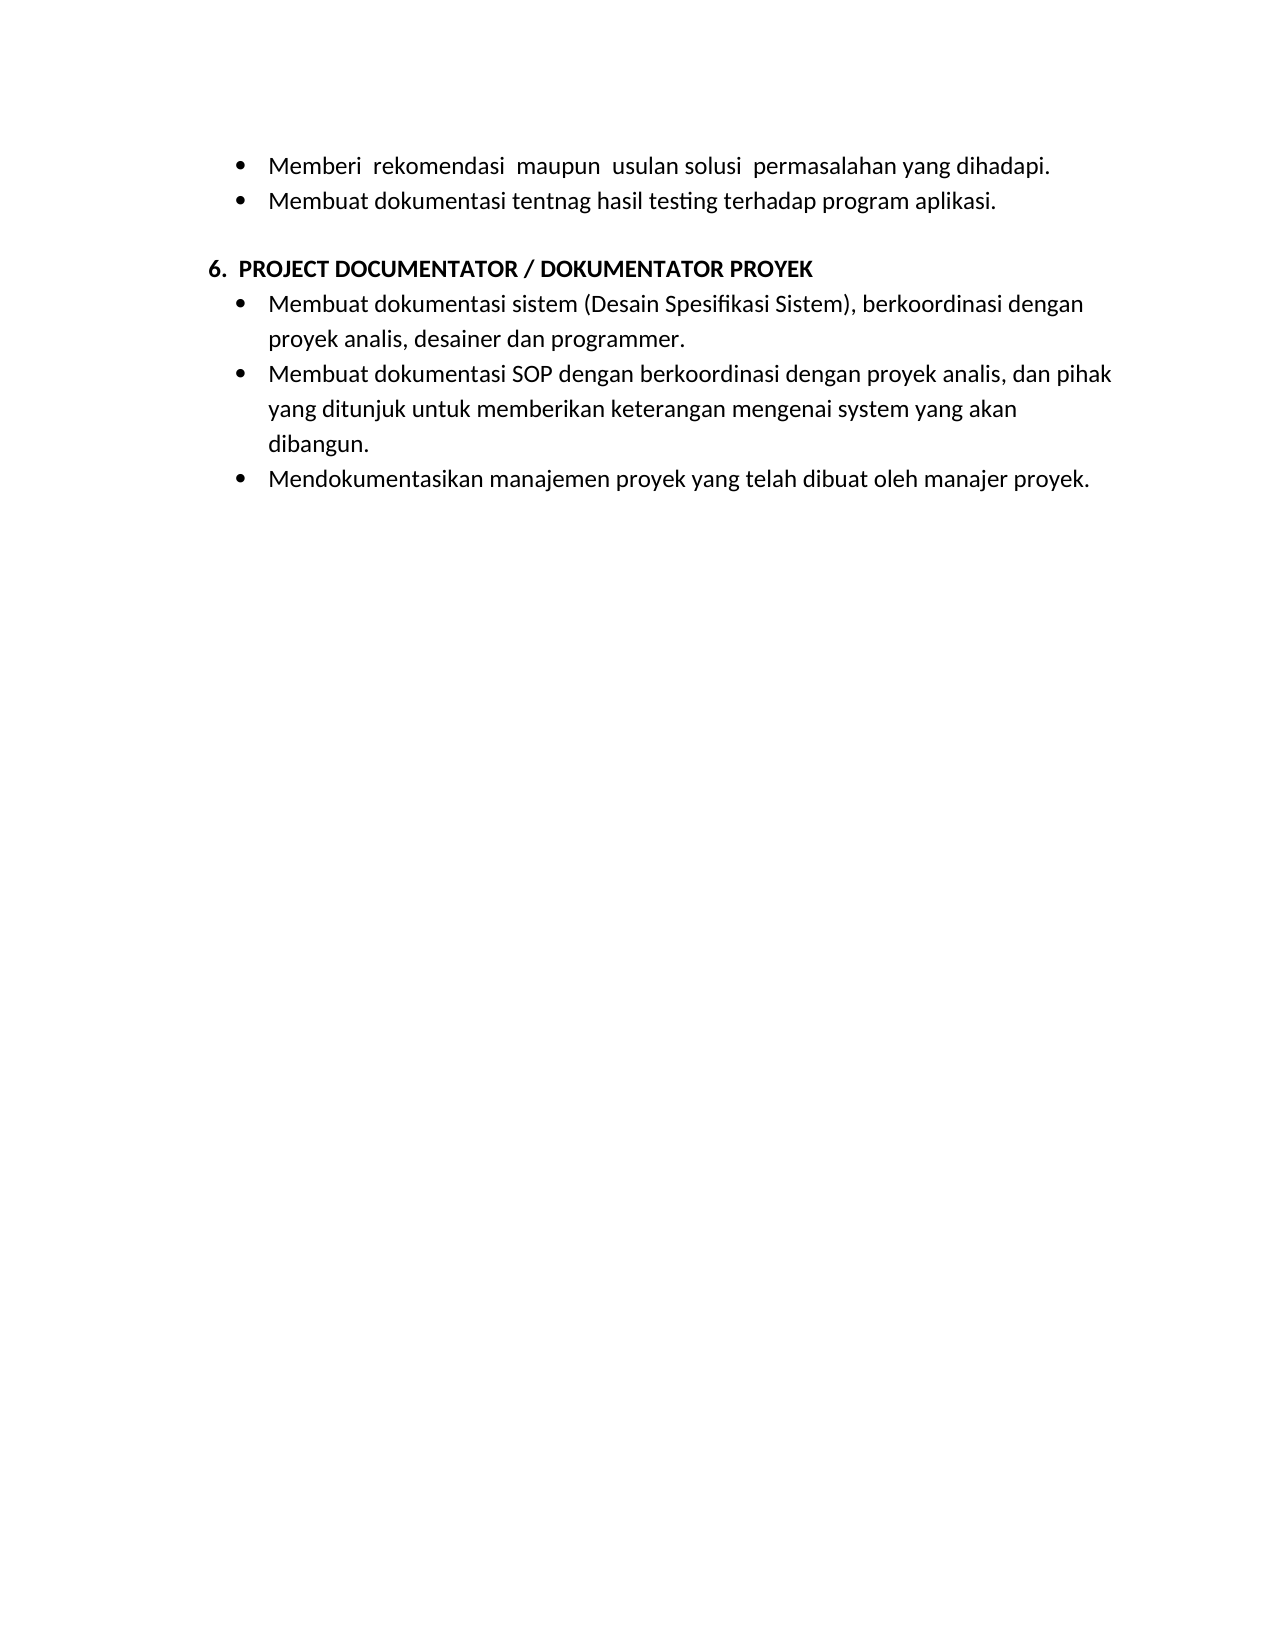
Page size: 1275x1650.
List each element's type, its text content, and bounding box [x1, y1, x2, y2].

list Memberi rekomendasi maupun usulan solusi permasalahan yang dihadapi. [236, 150, 1125, 181]
list Membuat dokumentasi sistem (Desain Spesifikasi Sistem), berkoordinasi dengan proyek analis, desainer dan programmer. [236, 288, 1125, 353]
list Membuat dokumentasi SOP dengan berkoordinasi dengan proyek analis, dan pihak yang ditunjuk untuk memberikan keterangan mengenai system yang akan dibangun. [236, 358, 1125, 458]
list Mendokumentasikan manajemen proyek yang telah dibuat oleh manajer proyek. [236, 463, 1125, 493]
list PROJECT DOCUMENTATOR / DOKUMENTATOR PROYEK [208, 253, 1125, 283]
list Membuat dokumentasi tentnag hasil testing terhadap program aplikasi. [236, 185, 1125, 216]
